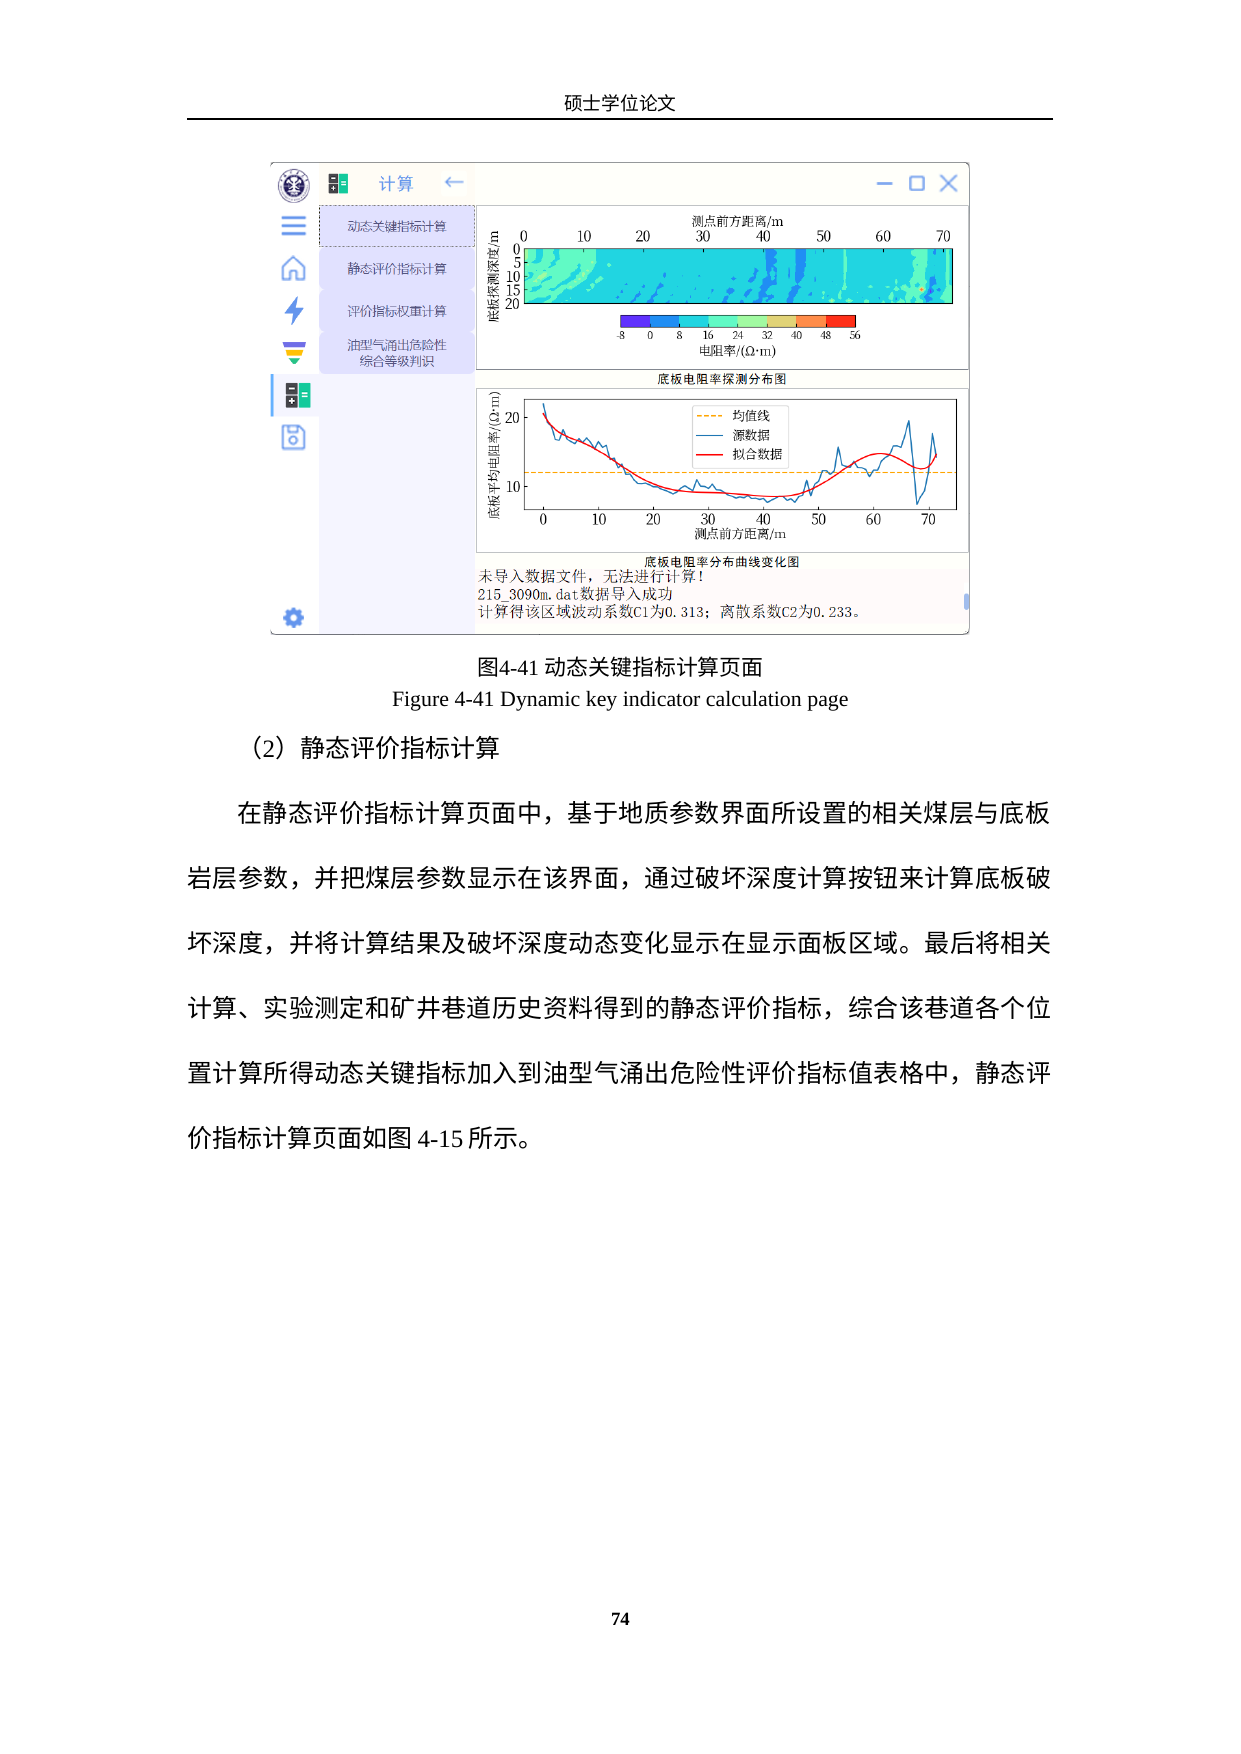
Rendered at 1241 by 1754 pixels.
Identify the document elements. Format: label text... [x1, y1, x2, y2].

text 图-14 动态关键指标计算页面 [187, 649, 1053, 682]
picture [270, 162, 970, 635]
text 在静态评价指标计算页面中，基于地质参数界面所设置的相关煤层与底板岩层参数，并把煤层参数显示在该界面，通过破坏深度计算按钮来计算底板破坏深度，并将计算结果及破坏深度动态变化显示在显示面板区域。最后将相关计算、实验测定和矿井巷道历史资料得到的静态评价指标，综合该巷道各个位置计算所得动态关键指标加入到油型气涌出危险性评价指标值表格中，静态评价指标计算页面如图4-15所示。 [187, 779, 1053, 1169]
text （2）静态评价指标计算 [187, 714, 1053, 779]
text Figure - Dynamic key indicator calculation page [187, 682, 1053, 714]
